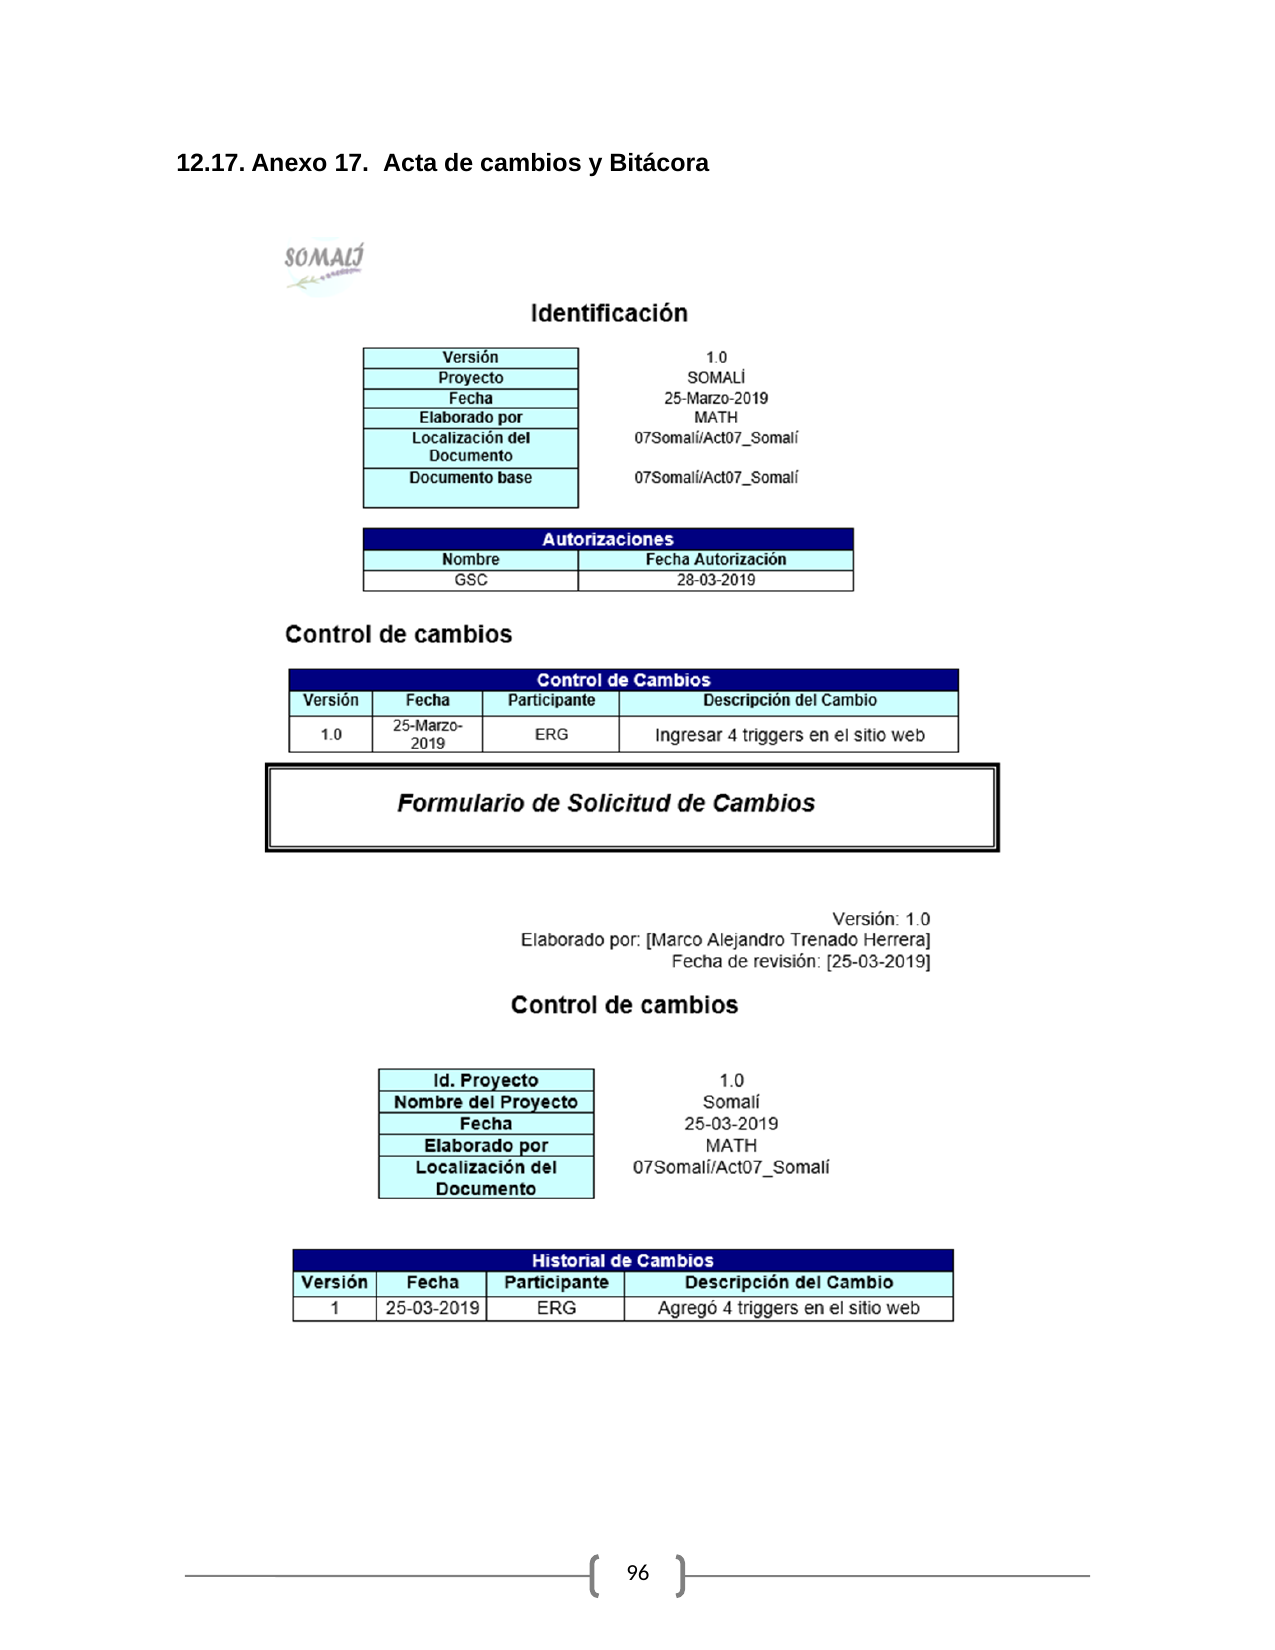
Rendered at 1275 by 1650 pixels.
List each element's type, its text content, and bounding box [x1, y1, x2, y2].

subtitle Anexo 17. Acta de cambios y Bitácora [176, 148, 1098, 176]
picture [264, 237, 1011, 1352]
